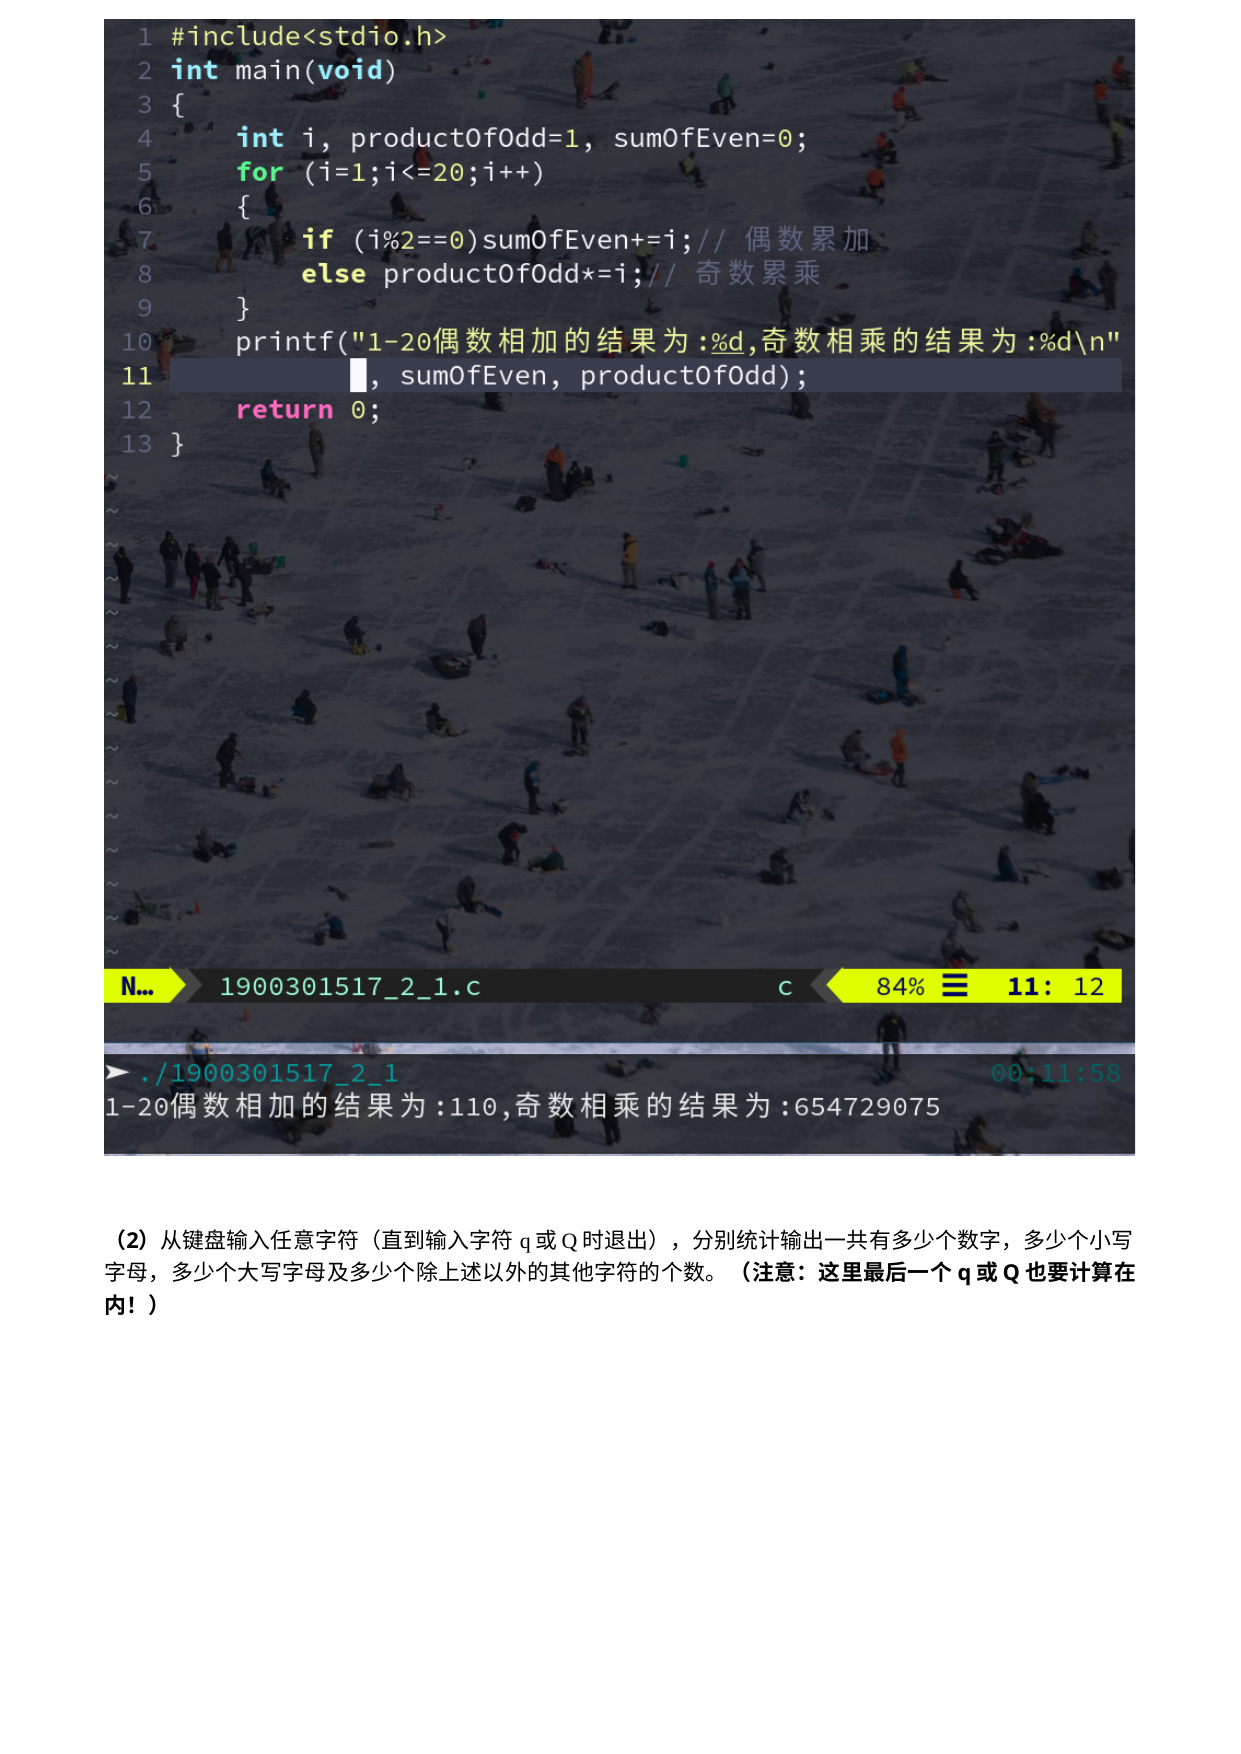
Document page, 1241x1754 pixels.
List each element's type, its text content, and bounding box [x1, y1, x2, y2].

list 从键盘输入任意字符（直到输入字符q或Q时退出），分别统计输出一共有多少个数字，多少个小写字母，多少个大写字母及多少个除上述以外的其他字符的个数。（注意：这里最后一个q或Q也要计算在内！） [104, 1222, 1136, 1320]
picture [104, 19, 1136, 1156]
